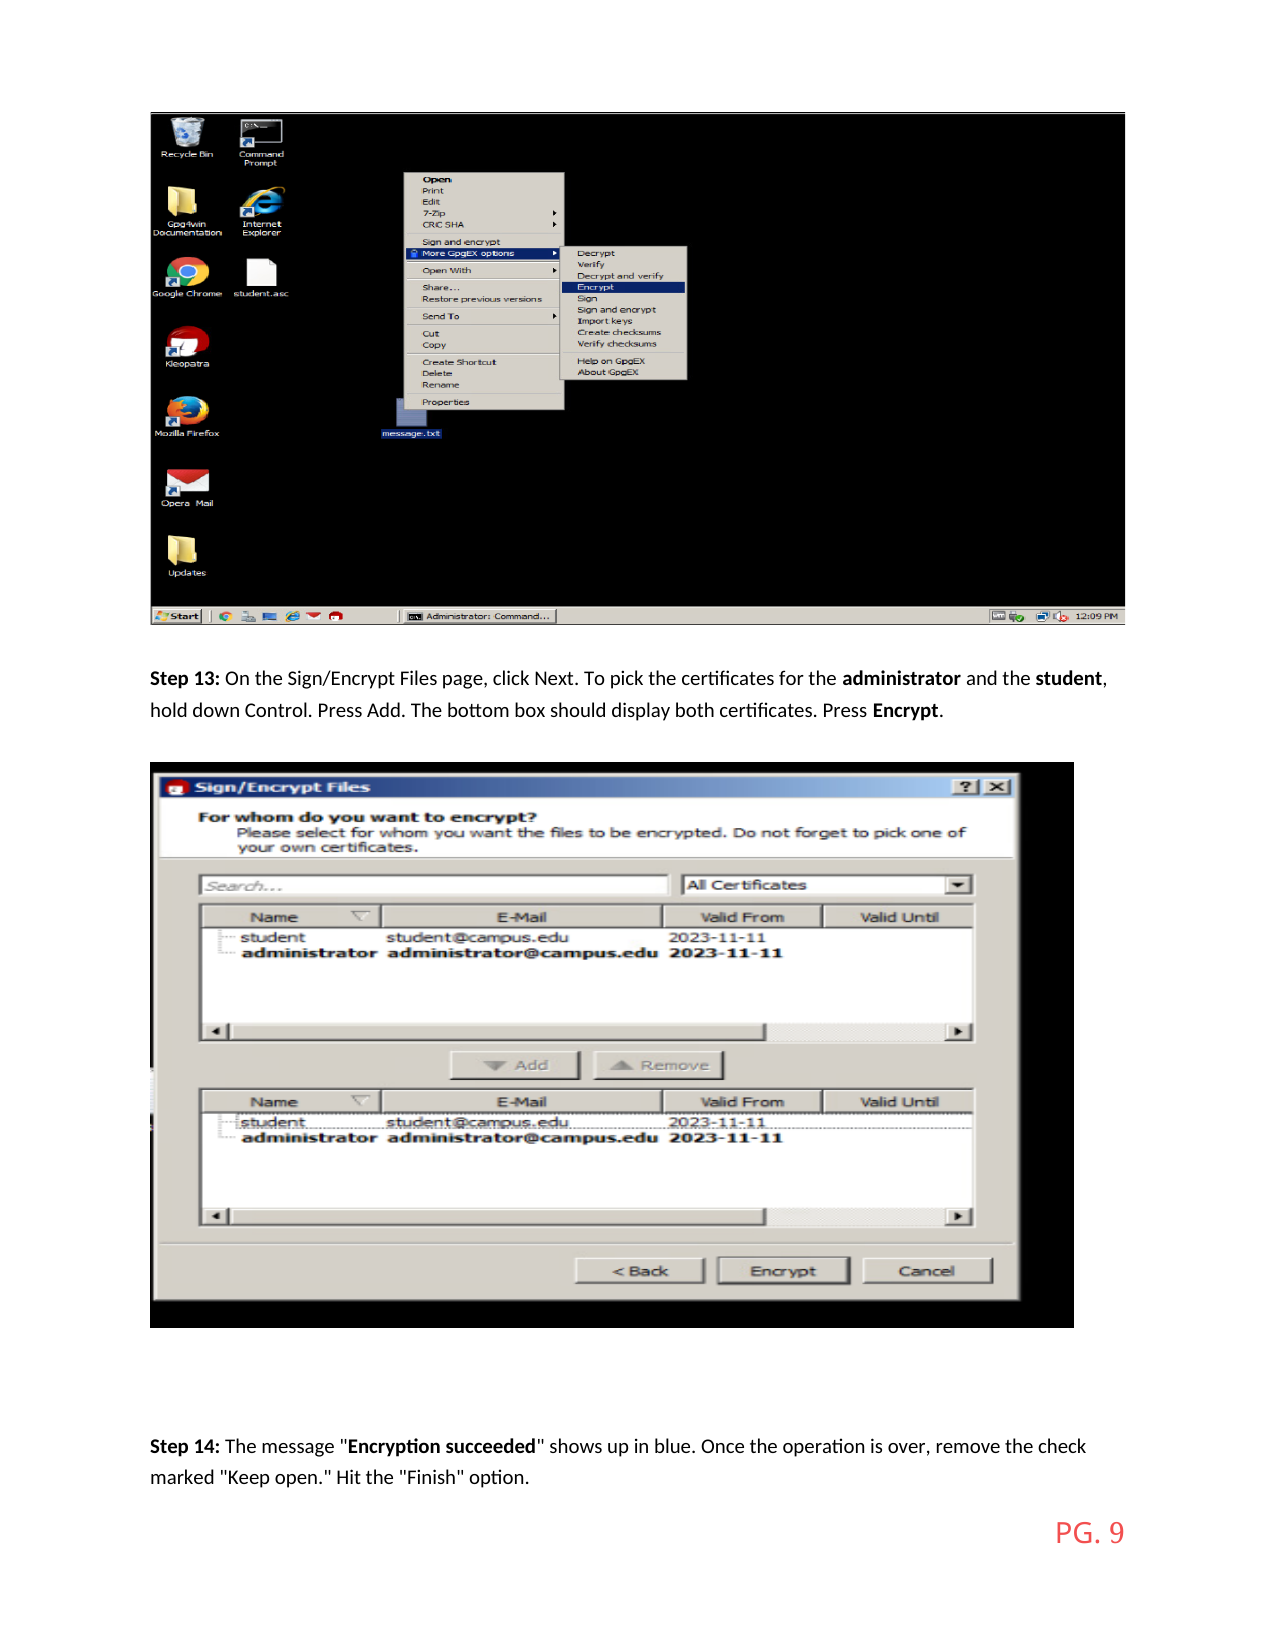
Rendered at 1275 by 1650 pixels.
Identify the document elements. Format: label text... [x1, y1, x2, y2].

text Step 14: The message "Encryption succeeded" shows up in blue. Once the operation is over, remove the check marked "Keep open." Hit the "Finish" option. [150, 1433, 1125, 1490]
text Step 13: On the Sign/Encrypt Files page, click Next. To pick the certificates for the administrator and the student, hold down Control. Press Add. The bottom box should display both certificates. Press Encrypt. [150, 665, 1125, 723]
picture [150, 112, 1125, 625]
picture [150, 762, 1074, 1328]
